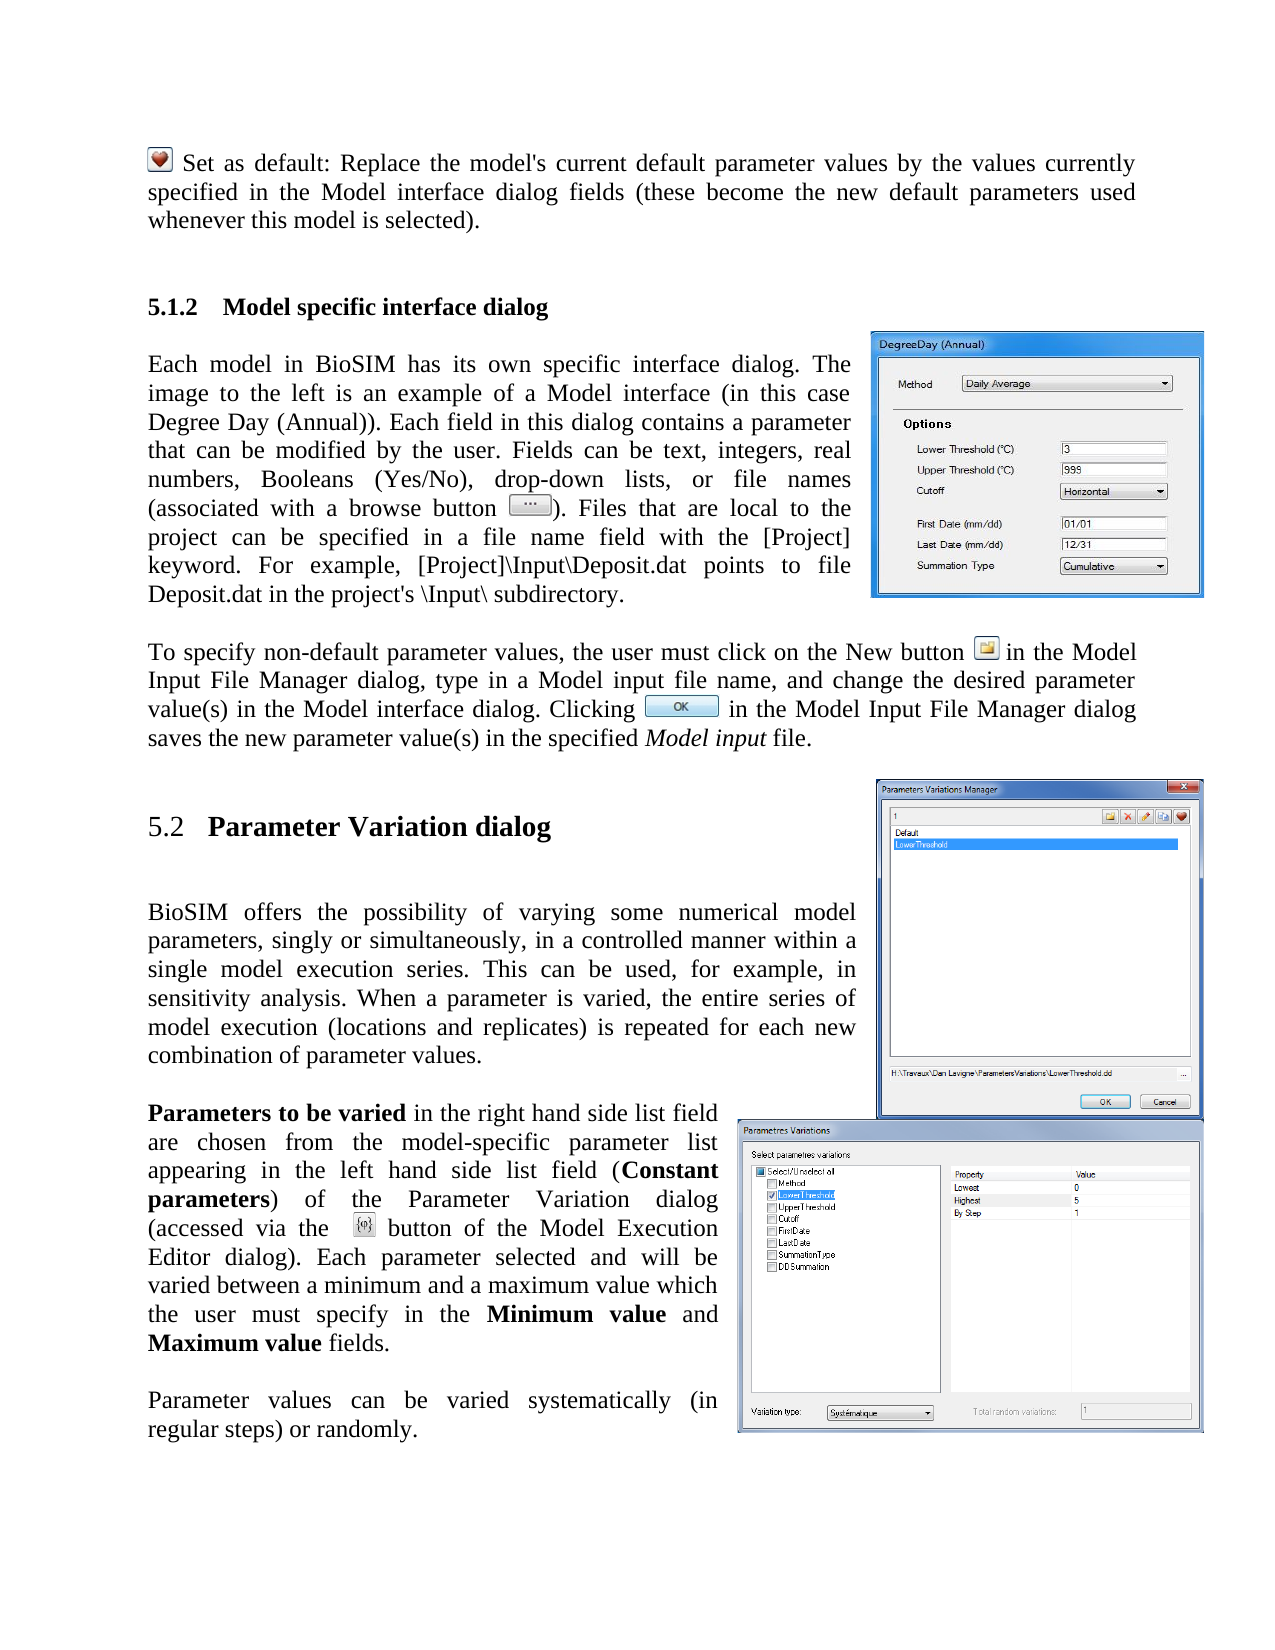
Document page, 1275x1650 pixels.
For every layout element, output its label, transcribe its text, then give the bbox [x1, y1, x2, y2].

picture [353, 1212, 376, 1237]
picture [974, 636, 1000, 660]
picture [644, 694, 720, 718]
text Parameter values can be varied systematically (in regular steps) or randomly. [148, 1385, 1137, 1443]
text Set as default: Replace the model's current default parameter values by the values currently specified in the Model interface dialog fields (these become the new default parameters used whenever this model is selected). [148, 148, 1137, 234]
picture [869, 331, 1204, 597]
text BioSIM offers the possibility of varying some numerical model parameters, singly or simultaneously, in a controlled manner within a single model execution series. This can be used, for example, in sensitivity analysis. When a parameter is varied, the entire series of model execution (locations and replicates) is repeated for each new combination of parameter values. [148, 897, 876, 1069]
subtitle Model specific interface dialog [148, 292, 1137, 320]
subtitle Parameter Variation dialog [148, 809, 876, 843]
picture [147, 147, 173, 172]
text Parameters to be varied in the right hand side list field are chosen from the model-specific parameter list appearing in the left hand side list field (Constant parameters) of the Parameter Variation dialog (accessed via the button of the Model Execution Editor dialog). Each parameter selected and will be varied between a minimum and a maximum value which the user must specify in the Minimum value and Maximum value fields. [148, 1098, 876, 1357]
text Each model in BioSIM has its own specific interface dialog. The image to the left is an example of a Model interface (in this case Degree Day (Annual)). Each field in this dialog contains a parameter that can be modified by the user. Fields can be text, integers, real numbers, Booleans (Yes/No), drop-down lists, or file names (associated with a browse button ). Files that are local to the project can be specified in a file name field with the [Project] keyword. For example, [Project]\Input\Deposit.dat points to file Deposit.dat in the project's \Input\ subdirectory. [148, 349, 1137, 608]
picture [508, 493, 552, 517]
picture [737, 779, 1204, 1433]
text To specify non-default parameter values, the user must click on the New button in the Model Input File Manager dialog, type in a Model input file name, and change the desired parameter value(s) in the Model interface dialog. Clicking in the Model Input File Manager dialog saves the new parameter value(s) in the specified Model input file. [148, 637, 1137, 752]
